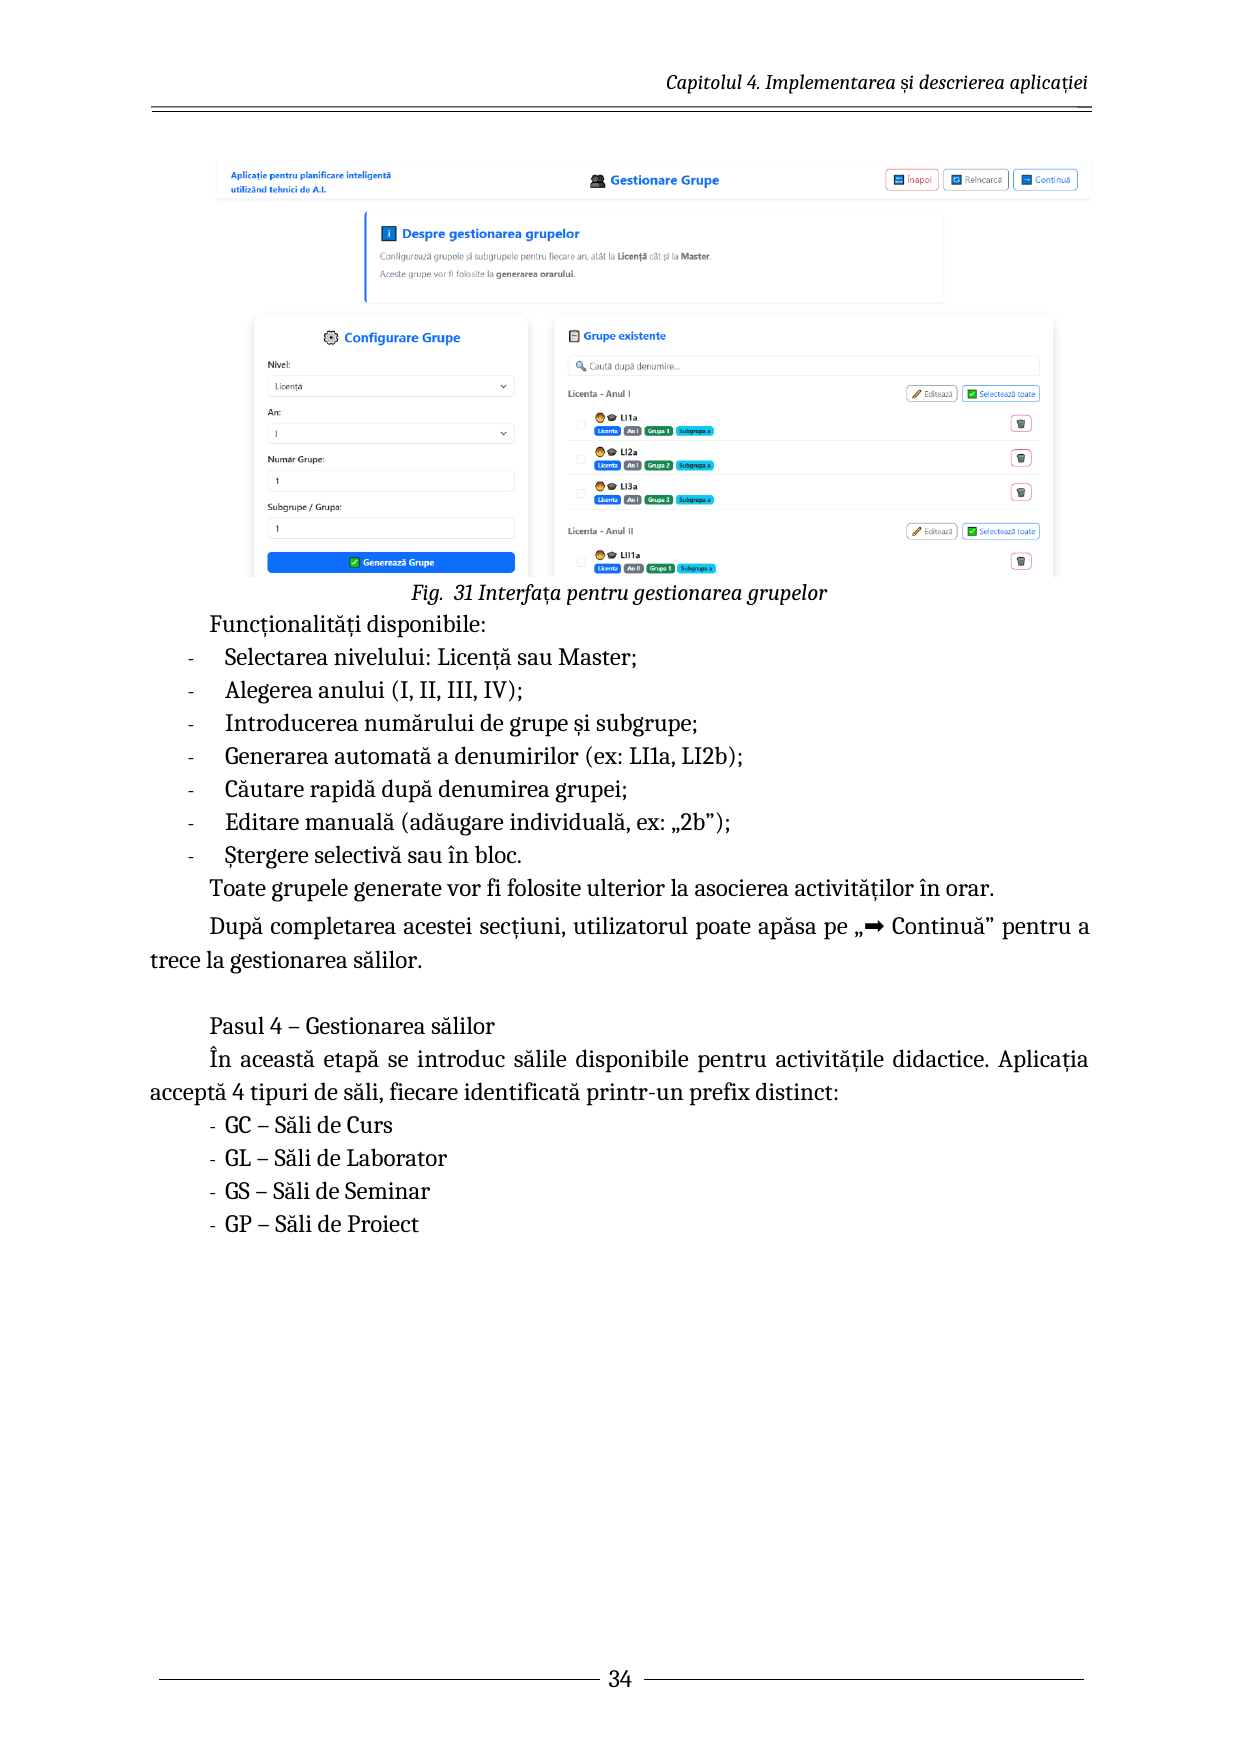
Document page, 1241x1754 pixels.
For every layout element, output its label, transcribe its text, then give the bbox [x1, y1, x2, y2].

list Ștergere selectivă sau în bloc. [187, 841, 1090, 870]
list Alegerea anului (I, II, III, IV); [187, 676, 1090, 705]
text În această etapă se introduc sălile disponibile pentru activitățile didactice. Aplicația acceptă 4 tipuri de săli, fiecare identificată printr-un prefix distinct: [150, 1045, 1090, 1107]
list Editare manuală (adăugare individuală, ex: „2b”); [187, 808, 1090, 837]
list GC – Săli de Curs [209, 1111, 1090, 1139]
subtitle Fig. 31 Interfața pentru gestionarea grupelor [150, 580, 1090, 606]
text Pasul 4 – Gestionarea sălilor [150, 1012, 1090, 1041]
list GL – Săli de Laborator [209, 1144, 1090, 1173]
text Funcționalități disponibile: [150, 610, 1090, 639]
text Toate grupele generate vor fi folosite ulterior la asocierea activităților în orar. [150, 874, 1090, 903]
picture [209, 150, 1093, 577]
list GS – Săli de Seminar [209, 1177, 1090, 1206]
list GP – Săli de Proiect [209, 1210, 1090, 1239]
text După completarea acestei secțiuni, utilizatorul poate apăsa pe „➡ Continuă” pentru a trece la gestionarea sălilor. [150, 907, 1090, 974]
list Selectarea nivelului: Licență sau Master; [187, 643, 1090, 672]
list Generarea automată a denumirilor (ex: LI1a, LI2b); [187, 742, 1090, 771]
list Căutare rapidă după denumirea grupei; [187, 775, 1090, 804]
list Introducerea numărului de grupe și subgrupe; [187, 709, 1090, 738]
